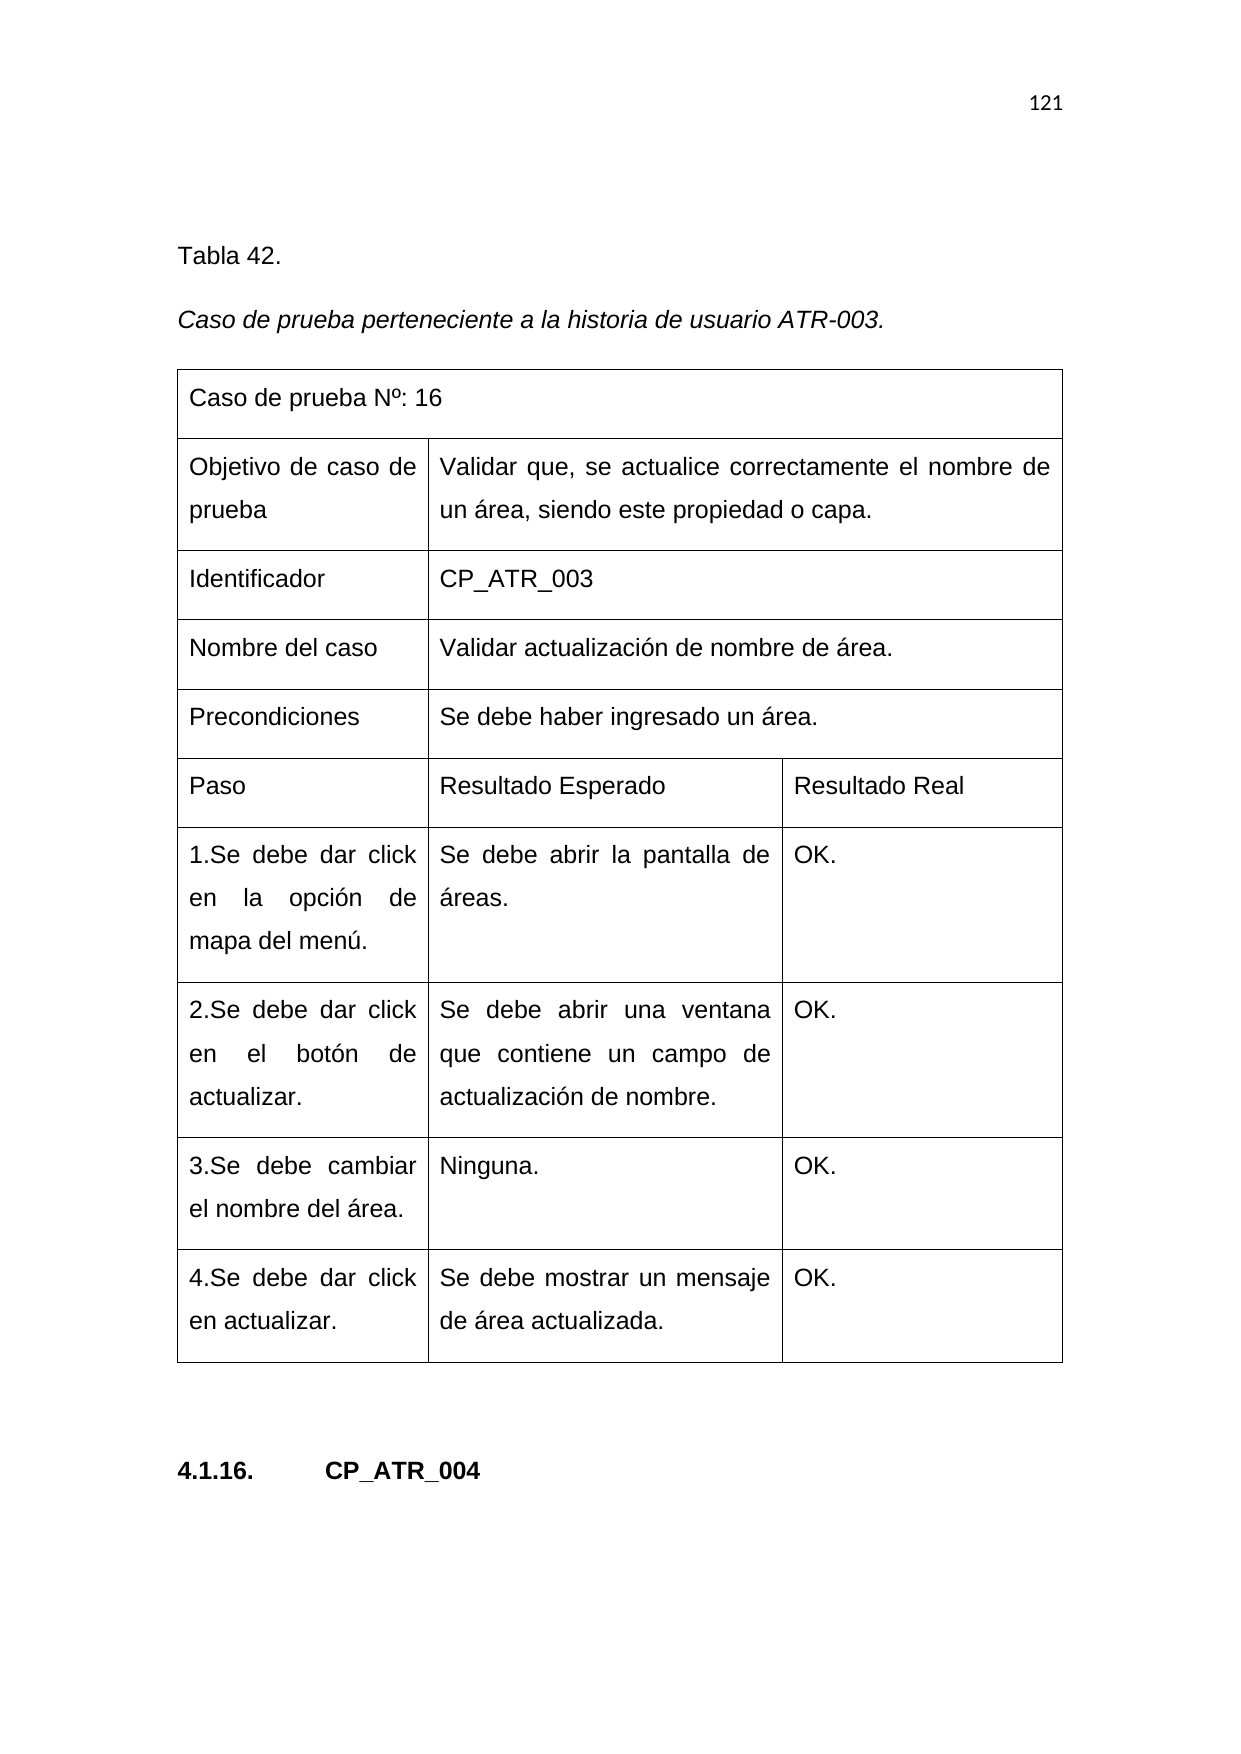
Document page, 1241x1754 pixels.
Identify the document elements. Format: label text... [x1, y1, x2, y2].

table_cell Paso [178, 759, 428, 827]
table_cell Precondiciones [178, 690, 428, 757]
table_cell OK. [783, 1250, 1062, 1362]
table_cell Se debe abrir una ventana que contiene un campo de actualización de nombre. [429, 983, 782, 1137]
table_cell Nombre del caso [178, 620, 428, 688]
table_cell 4.Se debe dar click en actualizar. [178, 1250, 428, 1362]
table_cell OK. [783, 828, 1062, 982]
table_cell Se debe mostrar un mensaje de área actualizada. [429, 1250, 782, 1362]
table_cell OK. [783, 983, 1062, 1137]
table_cell Ninguna. [429, 1138, 782, 1249]
table_cell Validar actualización de nombre de área. [429, 620, 1062, 688]
table_header Caso de prueba Nº: 16 [178, 370, 1062, 438]
table_cell Identificador [178, 551, 428, 619]
table_cell Resultado Real [783, 759, 1062, 827]
table_cell Validar que, se actualice correctamente el nombre de un área, siendo este propiedad o capa. [429, 439, 1062, 550]
table_cell Objetivo de caso de prueba [178, 439, 428, 550]
table_cell Se debe haber ingresado un área. [429, 690, 1062, 757]
table_cell 2.Se debe dar click en el botón de actualizar. [178, 983, 428, 1137]
table_cell Se debe abrir la pantalla de áreas. [429, 828, 782, 982]
table_cell 3.Se debe cambiar el nombre del área. [178, 1138, 428, 1249]
text Caso de prueba perteneciente a la historia de usuario ATR-003. [177, 305, 1063, 334]
text Tabla 42. [177, 241, 1063, 270]
table_cell Resultado Esperado [429, 759, 782, 827]
subtitle CP_ATR_004 [177, 1456, 1063, 1484]
table_cell CP_ATR_003 [429, 551, 1062, 619]
table_cell 1.Se debe dar click en la opción de mapa del menú. [178, 828, 428, 982]
table_cell OK. [783, 1138, 1062, 1249]
